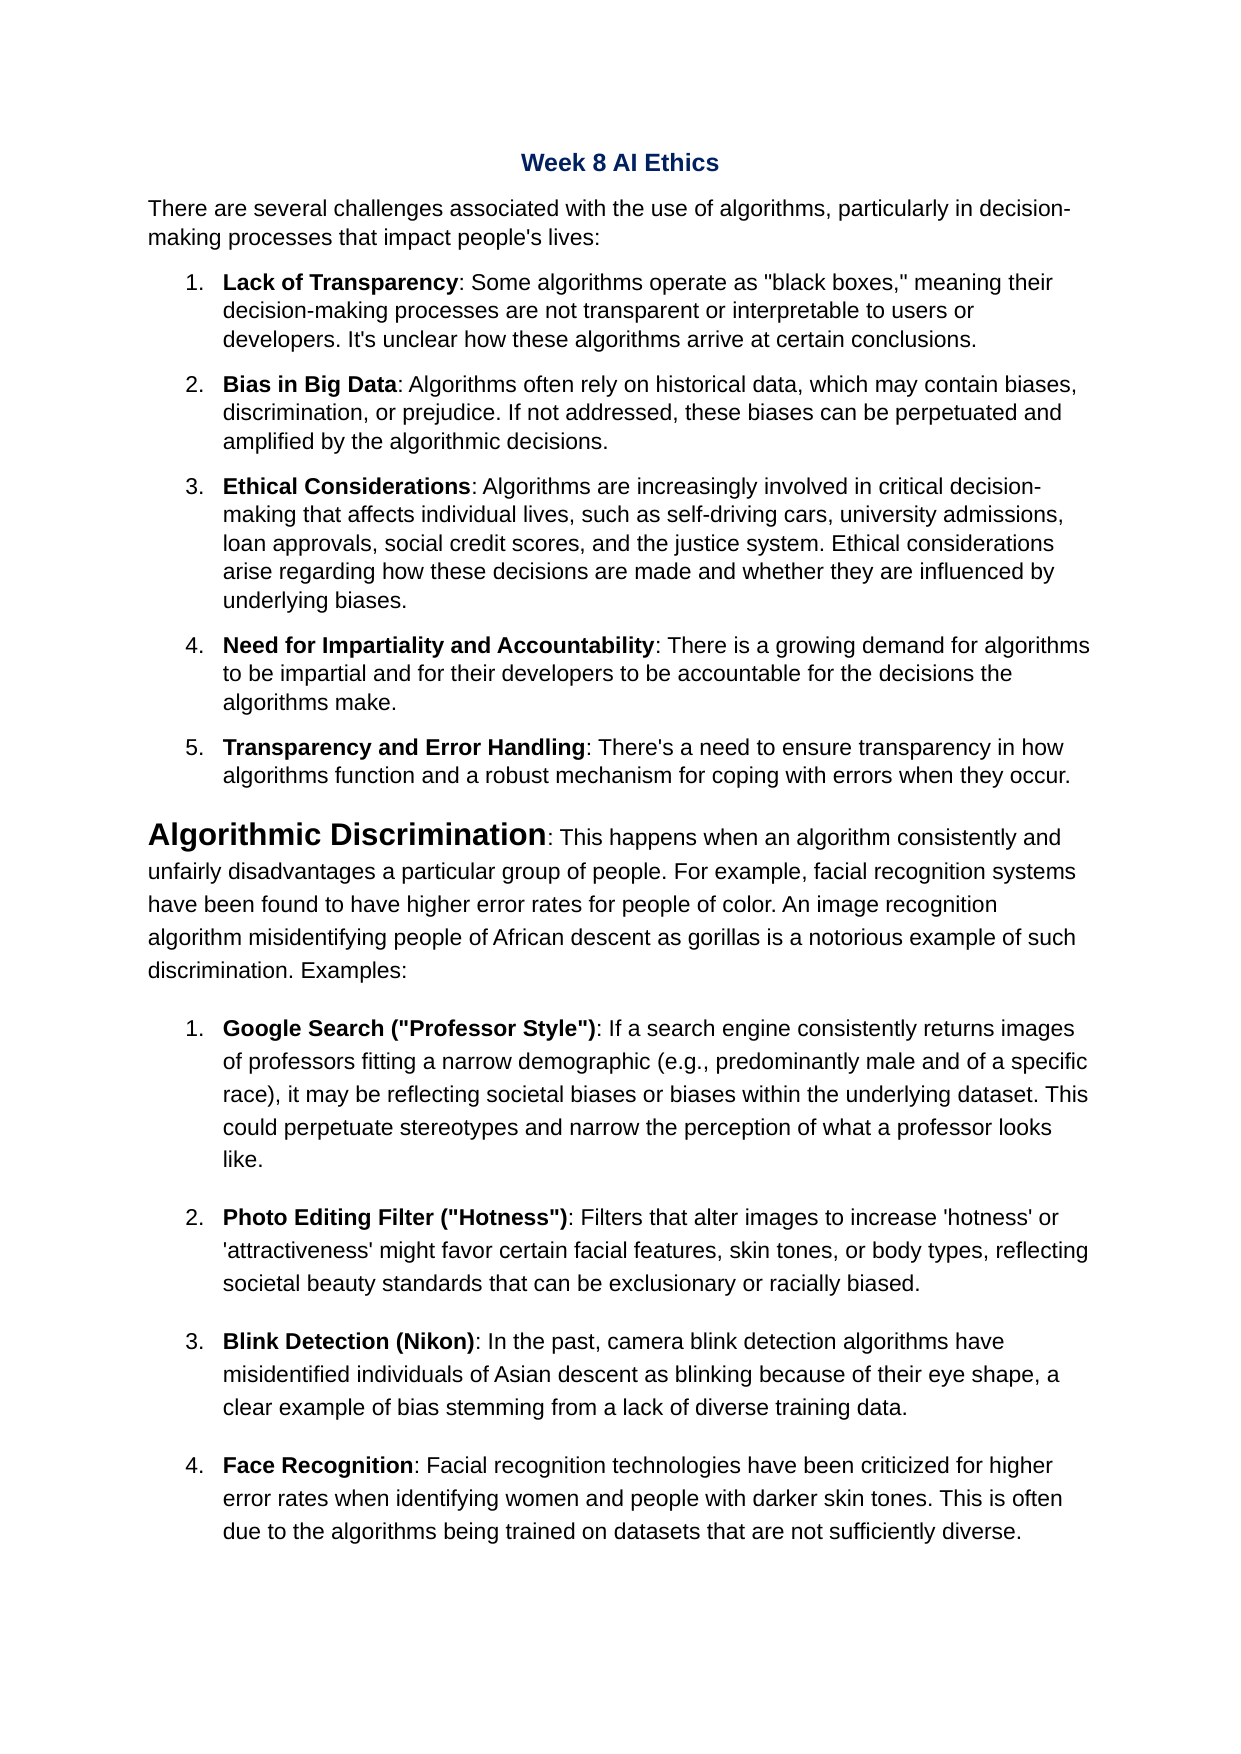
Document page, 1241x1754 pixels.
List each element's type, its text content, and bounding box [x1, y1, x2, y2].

list Need for Impartiality and Accountability: There is a growing demand for algorithms to be impartial and for their developers to be accountable for the decisions the algorithms make. [185, 632, 1093, 715]
list Lack of Transparency: Some algorithms operate as "black boxes," meaning their decision-making processes are not transparent or interpretable to users or developers. It's unclear how these algorithms arrive at certain conclusions. [185, 269, 1093, 352]
text Week 8 AI Ethics [148, 148, 1093, 176]
list Face Recognition: Facial recognition technologies have been criticized for higher error rates when identifying women and people with darker skin tones. This is often due to the algorithms being trained on datasets that are not sufficiently diverse. [185, 1452, 1093, 1544]
list Photo Editing Filter ("Hotness"): Filters that alter images to increase 'hotness' or 'attractiveness' might favor certain facial features, skin tones, or body types, reflecting societal beauty standards that can be exclusionary or racially biased. [185, 1204, 1093, 1296]
list Transparency and Error Handling: There's a need to ensure transparency in how algorithms function and a robust mechanism for coping with errors when they occur. [185, 734, 1093, 788]
list Ethical Considerations: Algorithms are increasingly involved in critical decision-making that affects individual lives, such as self-driving cars, university admissions, loan approvals, social credit scores, and the justice system. Ethical considerations arise regarding how these decisions are made and whether they are influenced by underlying biases. [185, 473, 1093, 613]
text There are several challenges associated with the use of algorithms, particularly in decision-making processes that impact people's lives: [148, 195, 1093, 250]
list Bias in Big Data: Algorithms often rely on historical data, which may contain biases, discrimination, or prejudice. If not addressed, these biases can be perpetuated and amplified by the algorithmic decisions. [185, 371, 1093, 454]
list Google Search ("Professor Style"): If a search engine consistently returns images of professors fitting a narrow demographic (e.g., predominantly male and of a specific race), it may be reflecting societal biases or biases within the underlying dataset. This could perpetuate stereotypes and narrow the perception of what a professor looks like. [185, 1015, 1093, 1173]
text Algorithmic Discrimination: This happens when an algorithm consistently and unfairly disadvantages a particular group of people. For example, facial recognition systems have been found to have higher error rates for people of color. An image recognition algorithm misidentifying people of African descent as gorillas is a notorious example of such discrimination. Examples: [148, 816, 1093, 983]
list Blink Detection (Nikon): In the past, camera blink detection algorithms have misidentified individuals of Asian descent as blinking because of their eye shape, a clear example of bias stemming from a lack of diverse training data. [185, 1328, 1093, 1420]
